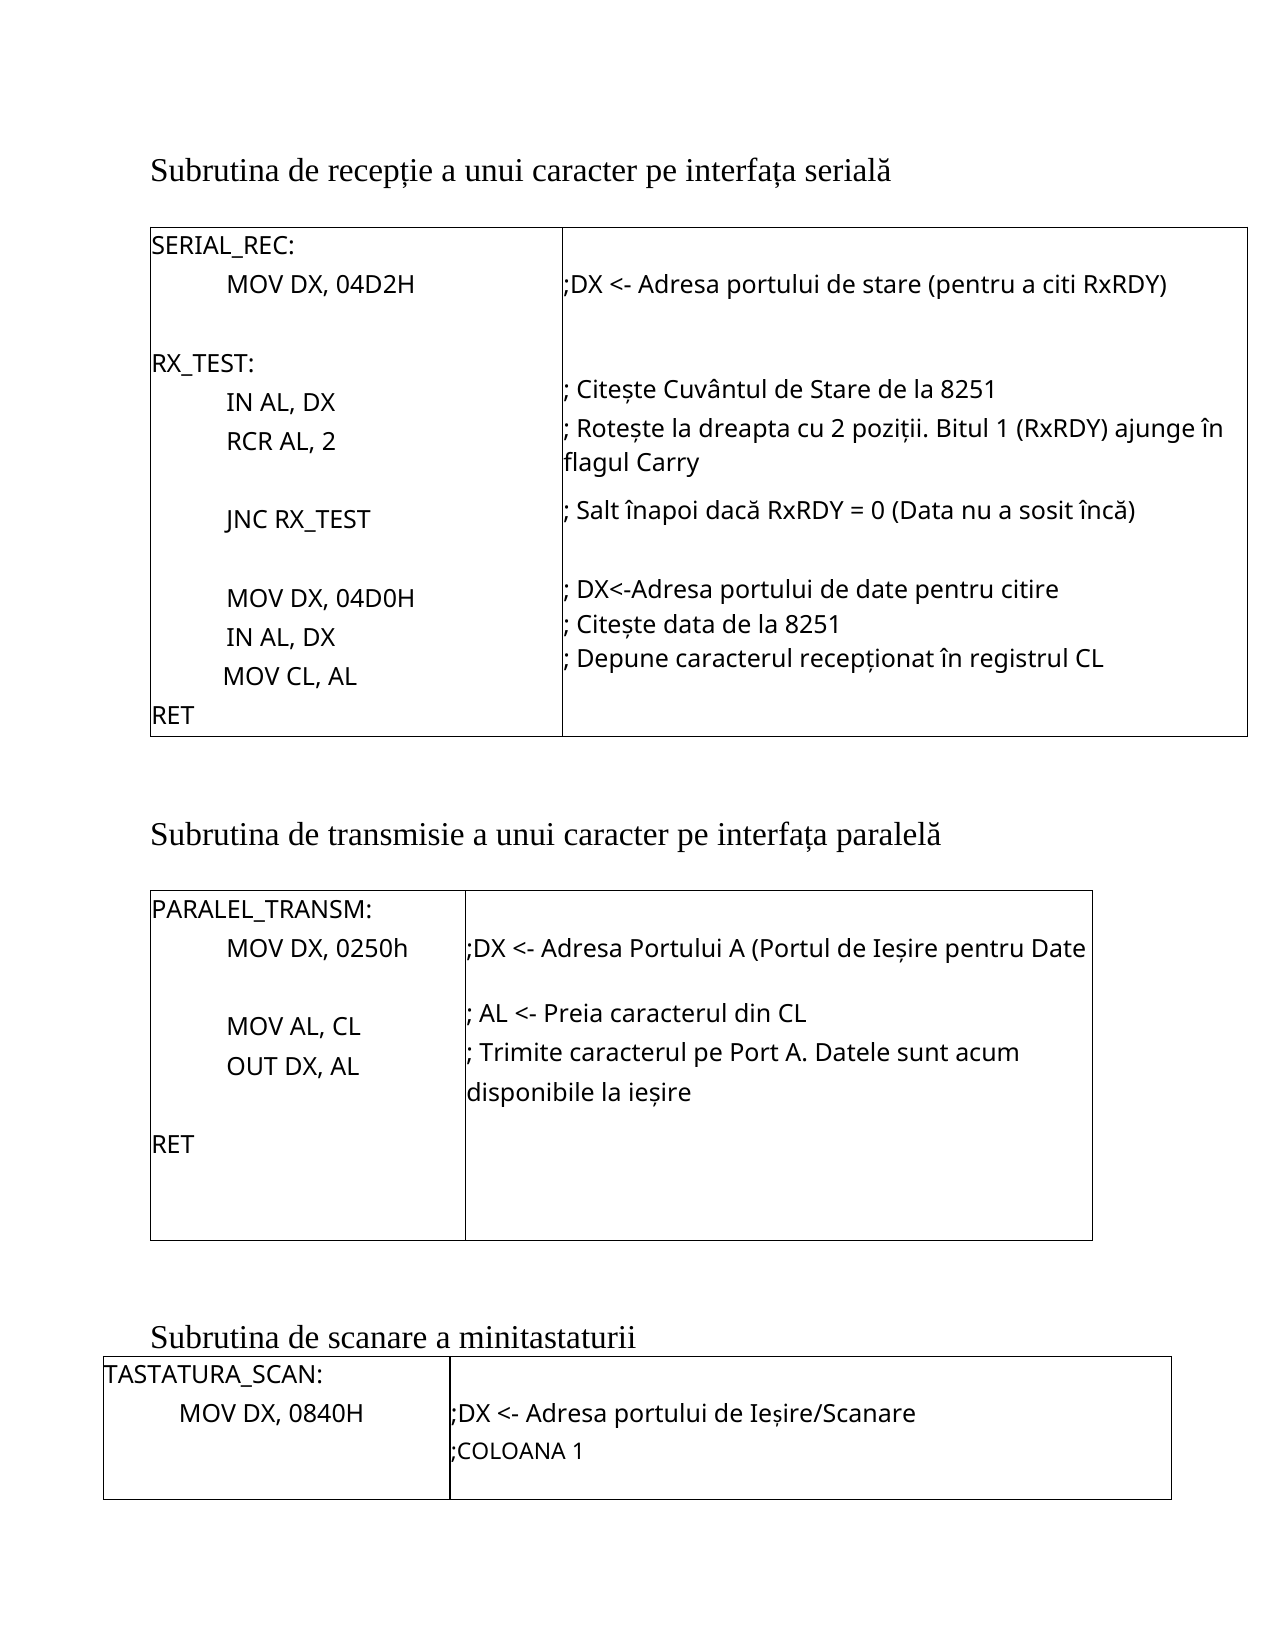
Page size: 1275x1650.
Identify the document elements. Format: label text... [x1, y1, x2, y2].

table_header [104, 1357, 449, 1499]
table_header SERIAL_REC: MOV DX, 04D2H RX_TEST: IN AL, DX RCR AL, 2 JNC RX_TEST MOV DX, 04D0H IN AL, DX MOV CL, AL RET [151, 228, 562, 736]
table_header ;DX <- Adresa Portului A (Portul de Ieșire pentru Date ; AL <- Preia caracterul din CL ; Trimite caracterul pe Port A. Datele sunt acum disponibile la ieșire [466, 891, 1092, 1240]
text Subrutina de scanare a minitastaturii [150, 1317, 1125, 1356]
text Subrutina de recepție a unui caracter pe interfața serială [150, 150, 1125, 188]
text Subrutina de transmisie a unui caracter pe interfața paralelă [150, 814, 1125, 852]
table_header ;DX <- Adresa portului de stare (pentru a citi RxRDY) ; Citește Cuvântul de Stare de la 8251 ; Rotește la dreapta cu 2 poziții. Bitul 1 (RxRDY) ajunge în flagul Carry ; Salt înapoi dacă RxRDY = 0 (Data nu a sosit încă) ; DX<-Adresa portului de date pentru citire ; Citește data de la 8251 ; Depune caracterul recepționat în registrul CL [563, 228, 1247, 736]
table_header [451, 1357, 1171, 1499]
table_header PARALEL_TRANSM: MOV DX, 0250h MOV AL, CL OUT DX, AL RET [151, 891, 465, 1240]
